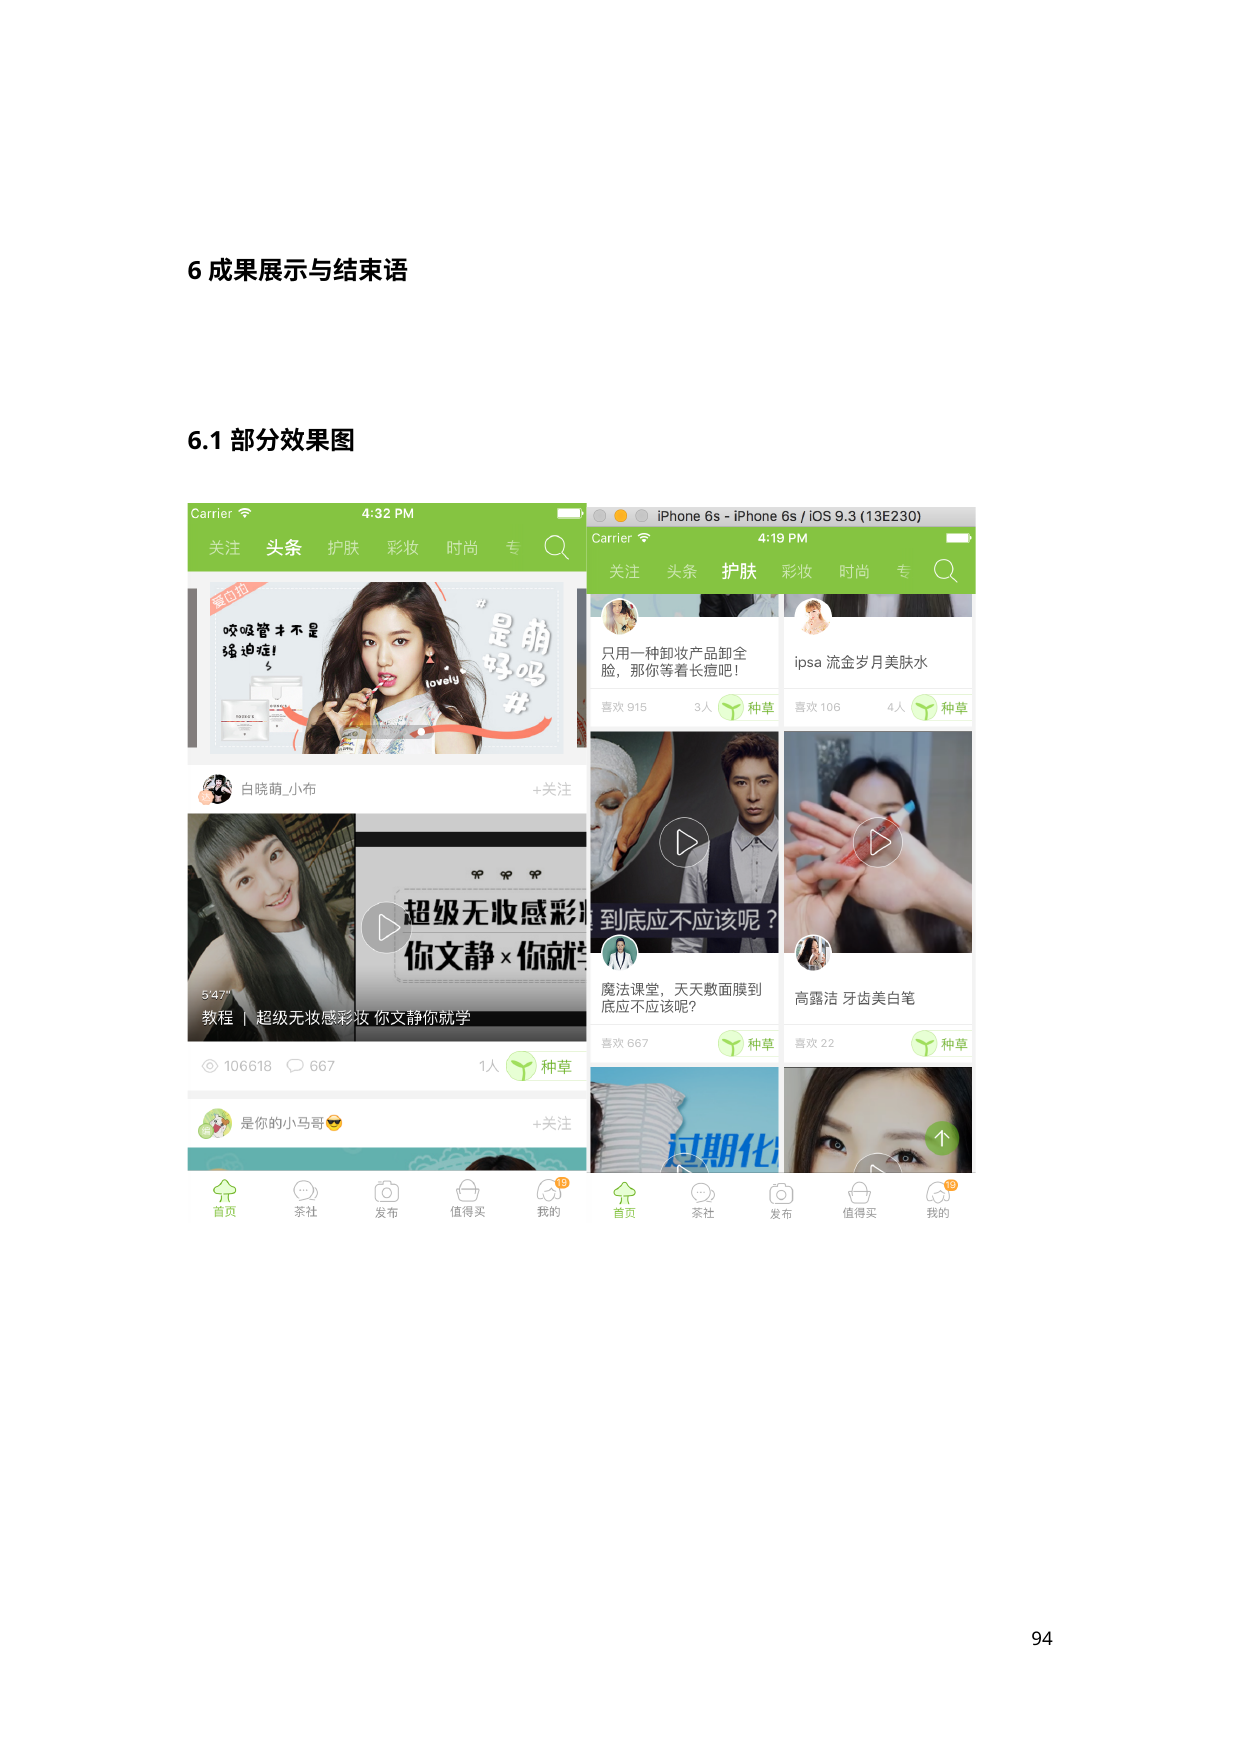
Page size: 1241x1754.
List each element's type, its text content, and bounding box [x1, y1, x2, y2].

picture [187, 503, 976, 1223]
text 6 成果展示与结束语 [187, 235, 1053, 303]
text 6.1 部分效果图 [187, 405, 1053, 473]
